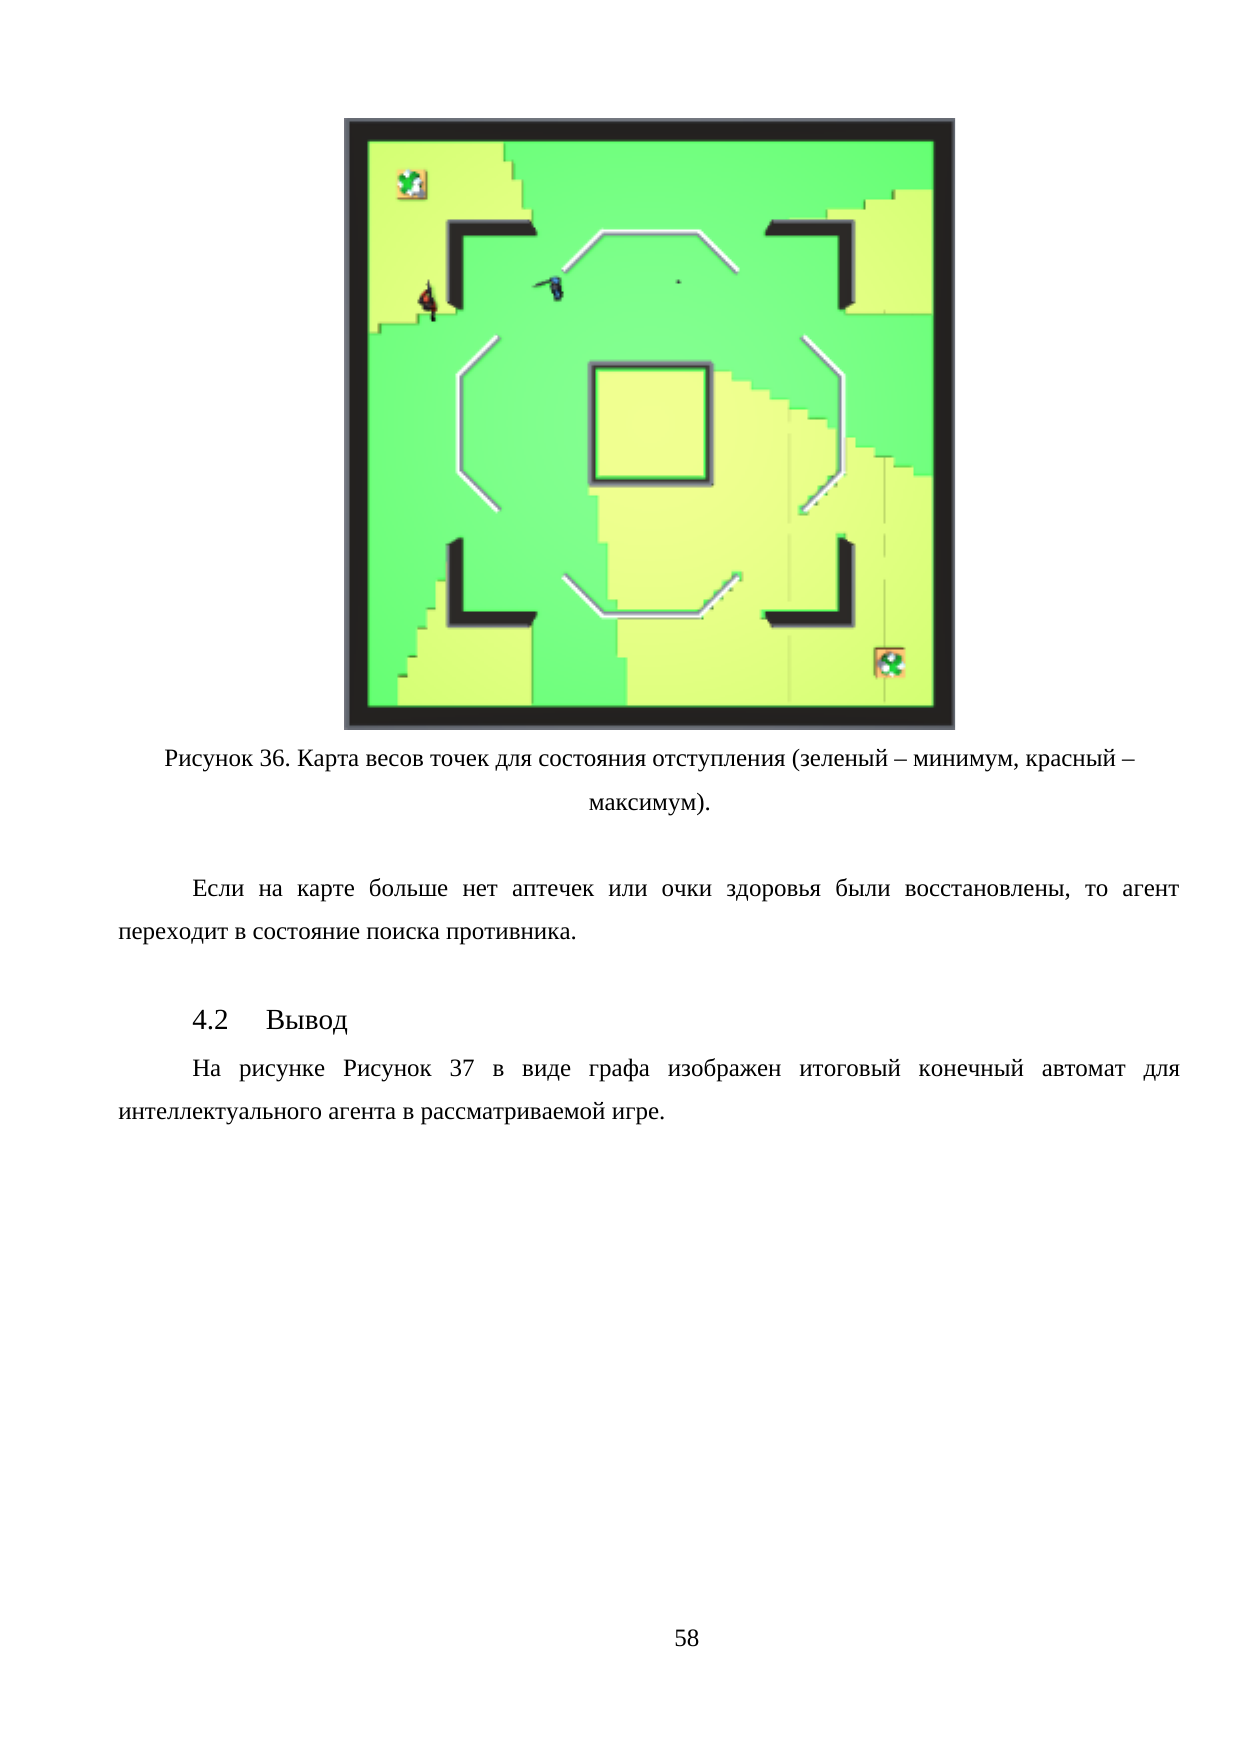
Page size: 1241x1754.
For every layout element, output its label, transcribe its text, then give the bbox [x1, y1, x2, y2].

text Если на карте больше нет аптечек или очки здоровья были восстановлены, то агент переходит в состояние поиска противника. [118, 873, 1181, 945]
subtitle Вывод [118, 1002, 1181, 1036]
picture [344, 118, 956, 730]
text На рисунке 36 в виде графа изображен итоговый конечный автомат для интеллектуального агента в рассматриваемой игре. [118, 1053, 1181, 1124]
